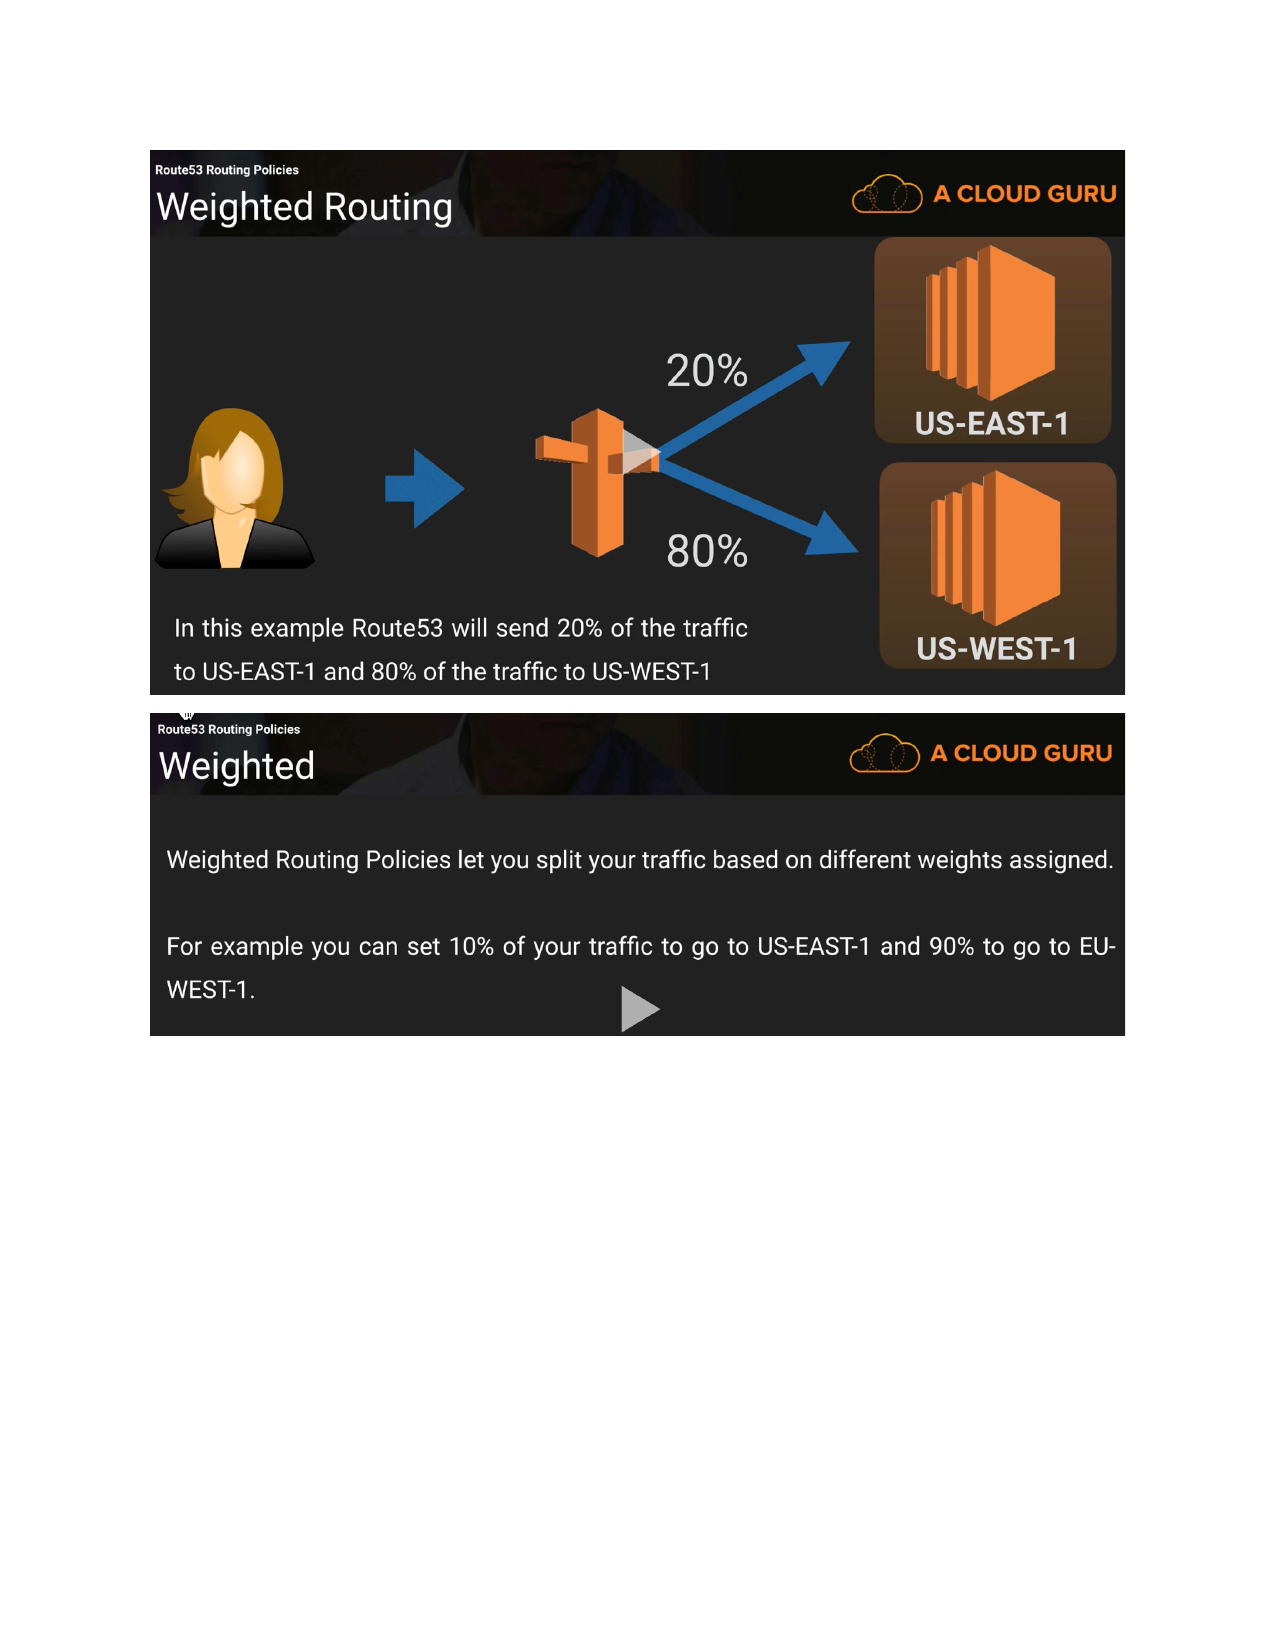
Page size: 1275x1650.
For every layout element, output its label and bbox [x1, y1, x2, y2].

picture [150, 713, 1125, 1036]
picture [150, 150, 1125, 695]
